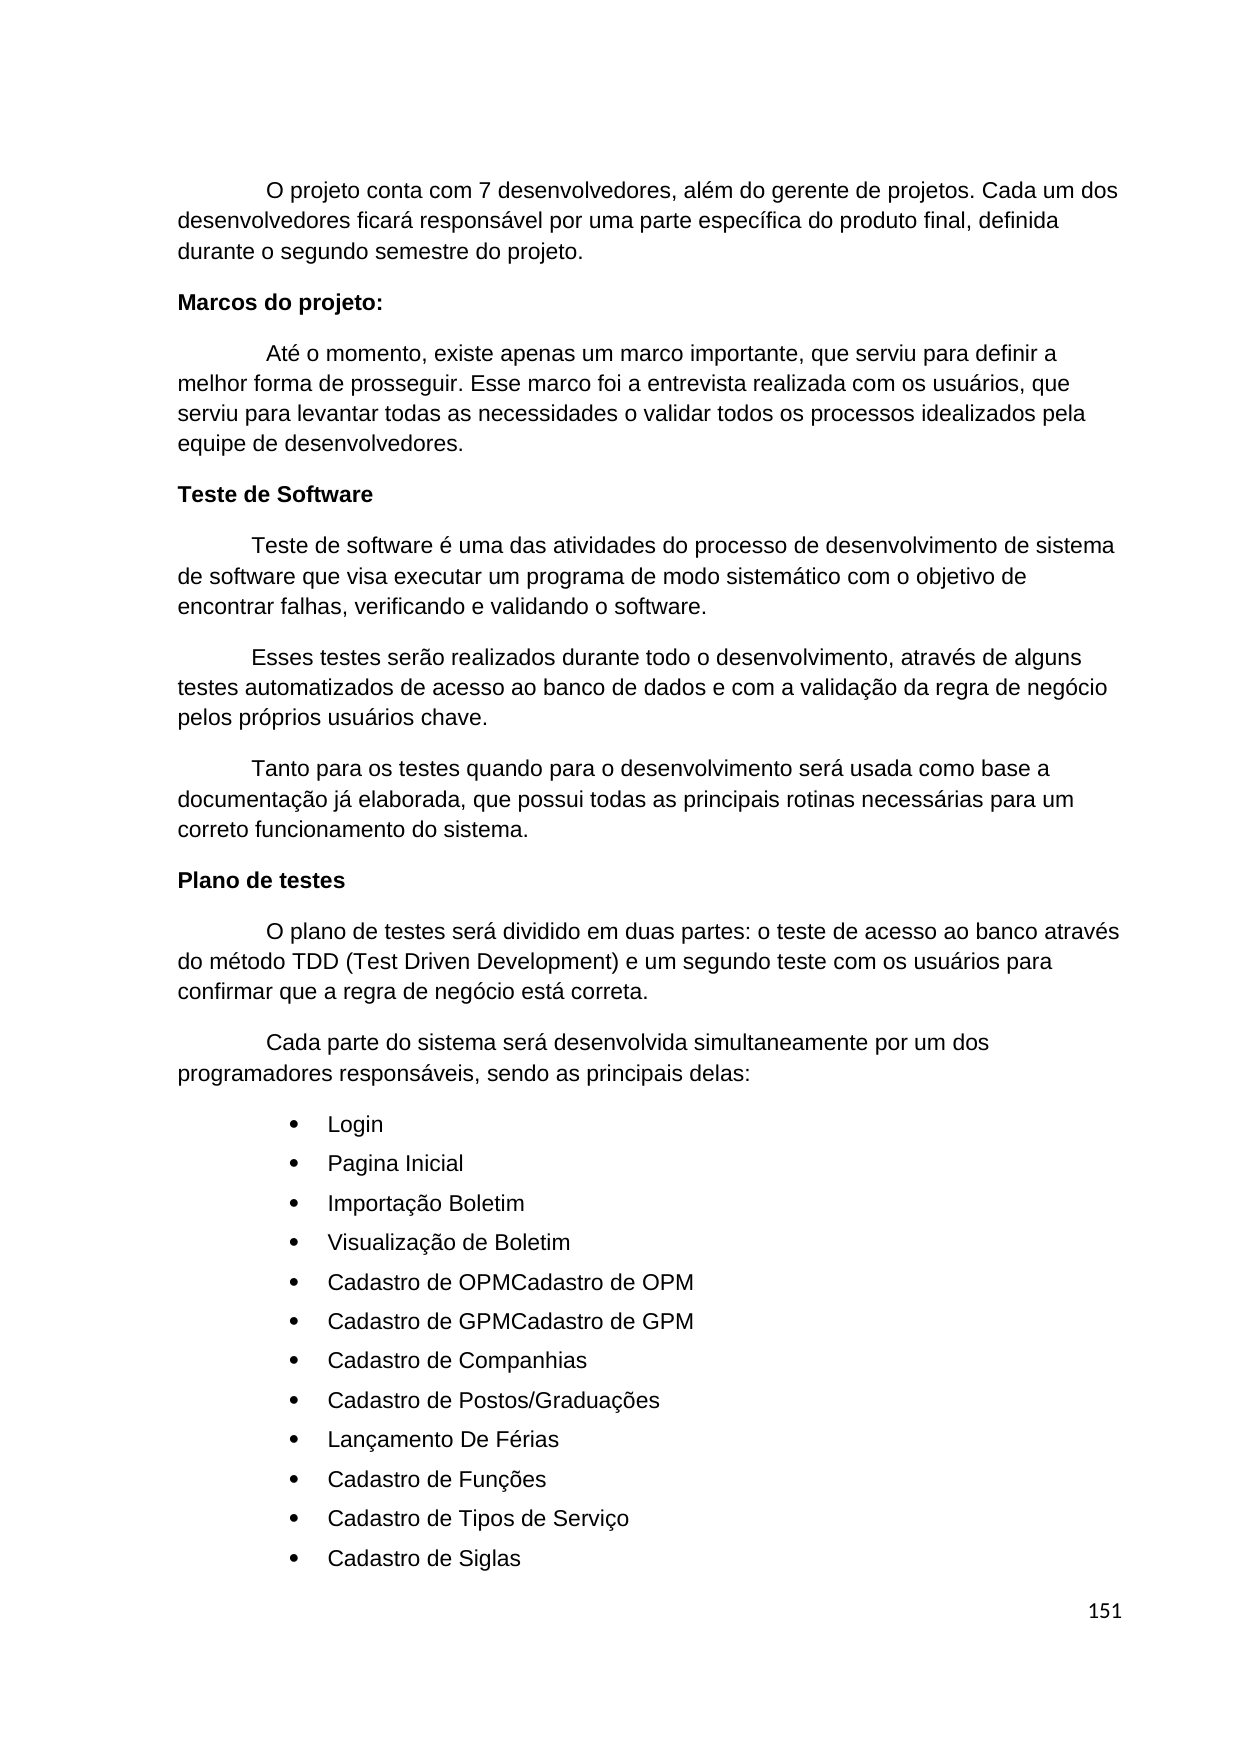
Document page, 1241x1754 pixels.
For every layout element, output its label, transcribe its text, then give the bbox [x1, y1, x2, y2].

list Cadastro de Tipos de Serviço [290, 1505, 1122, 1532]
list Cadastro de Funções [290, 1466, 1122, 1492]
text Plano de testes [177, 867, 1122, 893]
list Visualização de Boletim [290, 1229, 1122, 1255]
list Pagina Inicial [290, 1150, 1122, 1176]
list Cadastro de Companhias [290, 1347, 1122, 1374]
text Cada parte do sistema será desenvolvida simultaneamente por um dos programadores responsáveis, sendo as principais delas: [177, 1029, 1122, 1086]
text Teste de software é uma das atividades do processo de desenvolvimento de sistema de software que visa executar um programa de modo sistemático com o objetivo de encontrar falhas, verificando e validando o software. [177, 532, 1122, 619]
list Cadastro de Siglas [290, 1545, 1122, 1571]
list Importação Boletim [290, 1189, 1122, 1216]
text Marcos do projeto: [177, 289, 1122, 315]
text Esses testes serão realizados durante todo o desenvolvimento, através de alguns testes automatizados de acesso ao banco de dados e com a validação da regra de negócio pelos próprios usuários chave. [177, 644, 1122, 731]
list Login [290, 1111, 1122, 1137]
text O projeto conta com 7 desenvolvedores, além do gerente de projetos. Cada um dos desenvolvedores ficará responsável por uma parte específica do produto final, definida durante o segundo semestre do projeto. [177, 177, 1122, 264]
text Até o momento, existe apenas um marco importante, que serviu para definir a melhor forma de prosseguir. Esse marco foi a entrevista realizada com os usuários, que serviu para levantar todas as necessidades o validar todos os processos idealizados pela equipe de desenvolvedores. [177, 340, 1122, 457]
text O plano de testes será dividido em duas partes: o teste de acesso ao banco através do método TDD (Test Driven Development) e um segundo teste com os usuários para confirmar que a regra de negócio está correta. [177, 918, 1122, 1004]
list Lançamento De Férias [290, 1426, 1122, 1453]
list Cadastro de Postos/Graduações [290, 1387, 1122, 1413]
text Teste de Software [177, 481, 1122, 508]
list Cadastro de GPMCadastro de GPM [290, 1308, 1122, 1334]
text Tanto para os testes quando para o desenvolvimento será usada como base a documentação já elaborada, que possui todas as principais rotinas necessárias para um correto funcionamento do sistema. [177, 755, 1122, 842]
list Cadastro de OPMCadastro de OPM [290, 1268, 1122, 1295]
